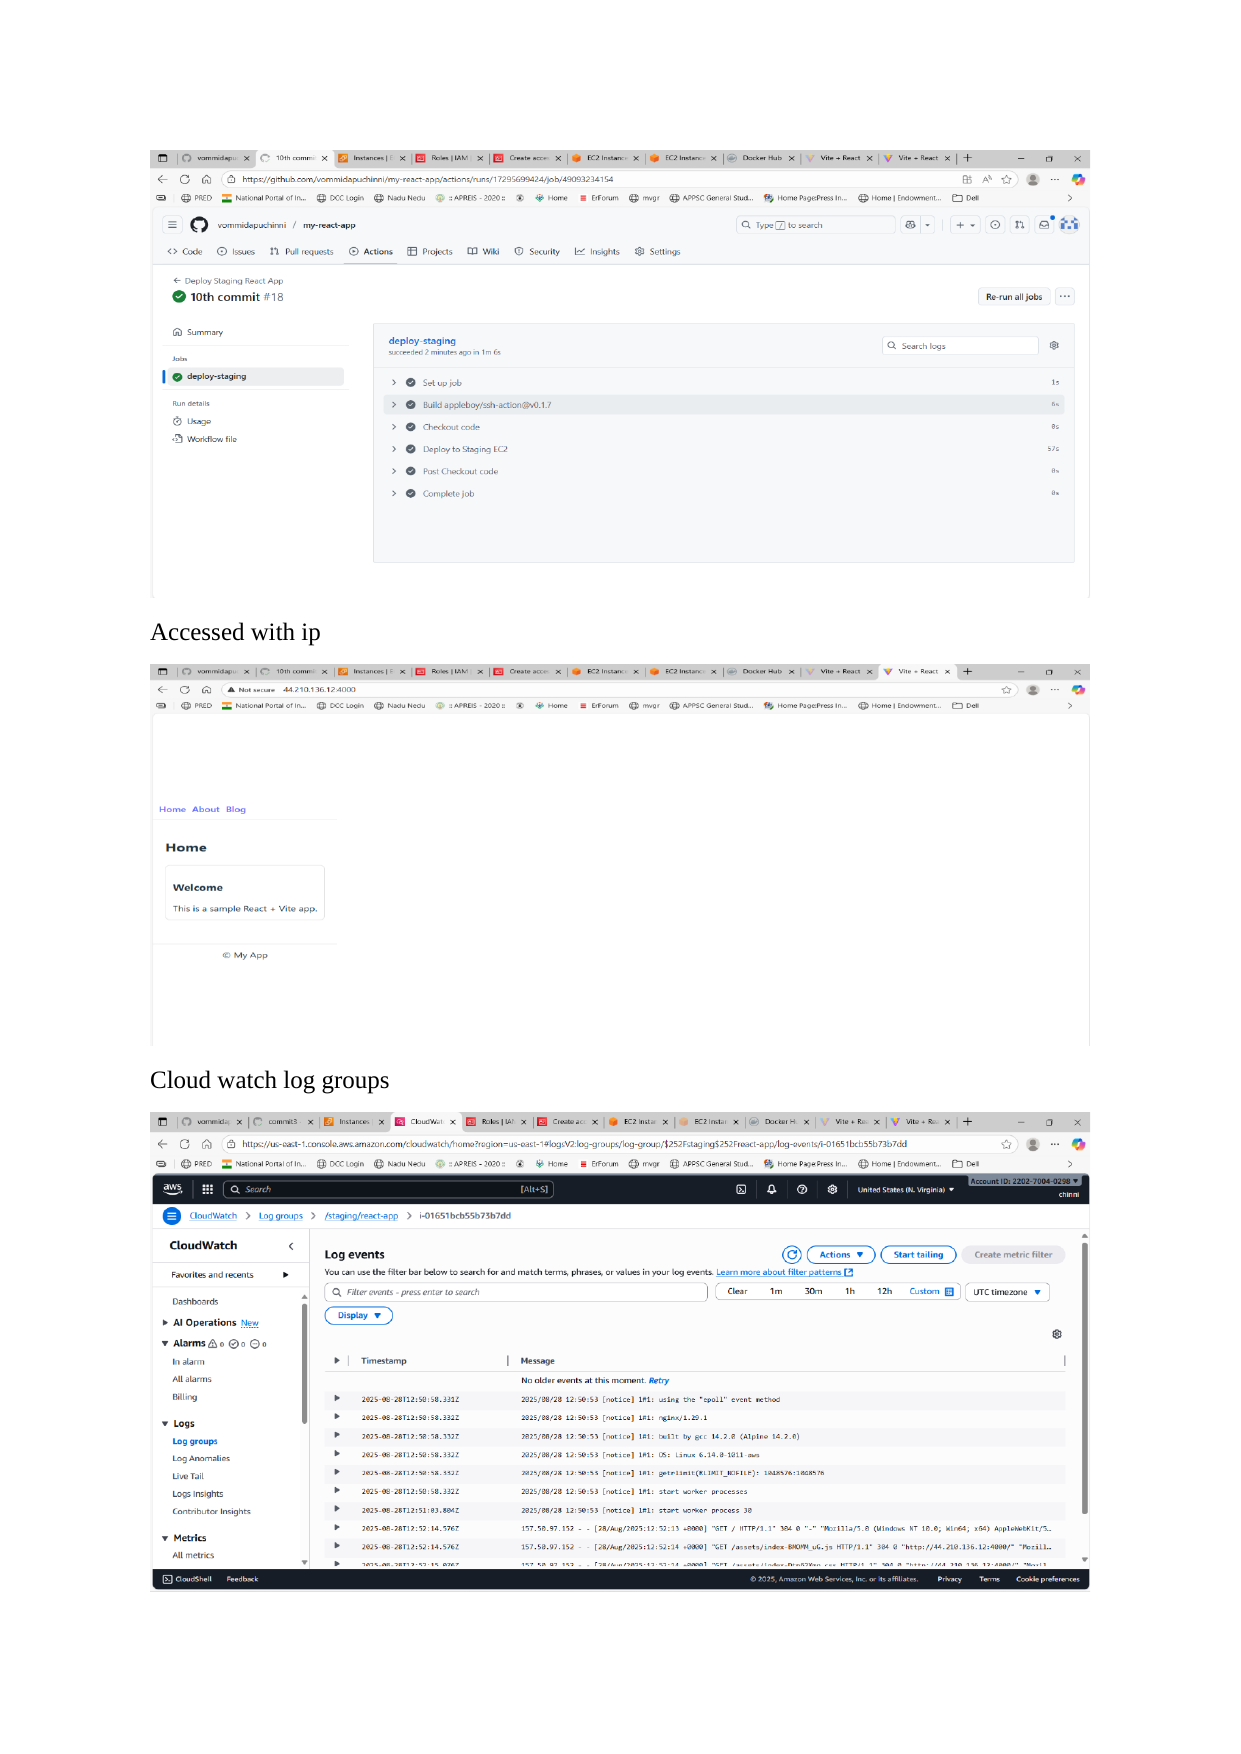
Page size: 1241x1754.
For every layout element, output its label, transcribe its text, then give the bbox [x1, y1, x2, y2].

text Cloud watch log groups [150, 1065, 1090, 1094]
text Accessed with ip [150, 617, 1090, 645]
picture [150, 1112, 1091, 1592]
picture [150, 664, 1090, 1046]
picture [150, 150, 1091, 598]
